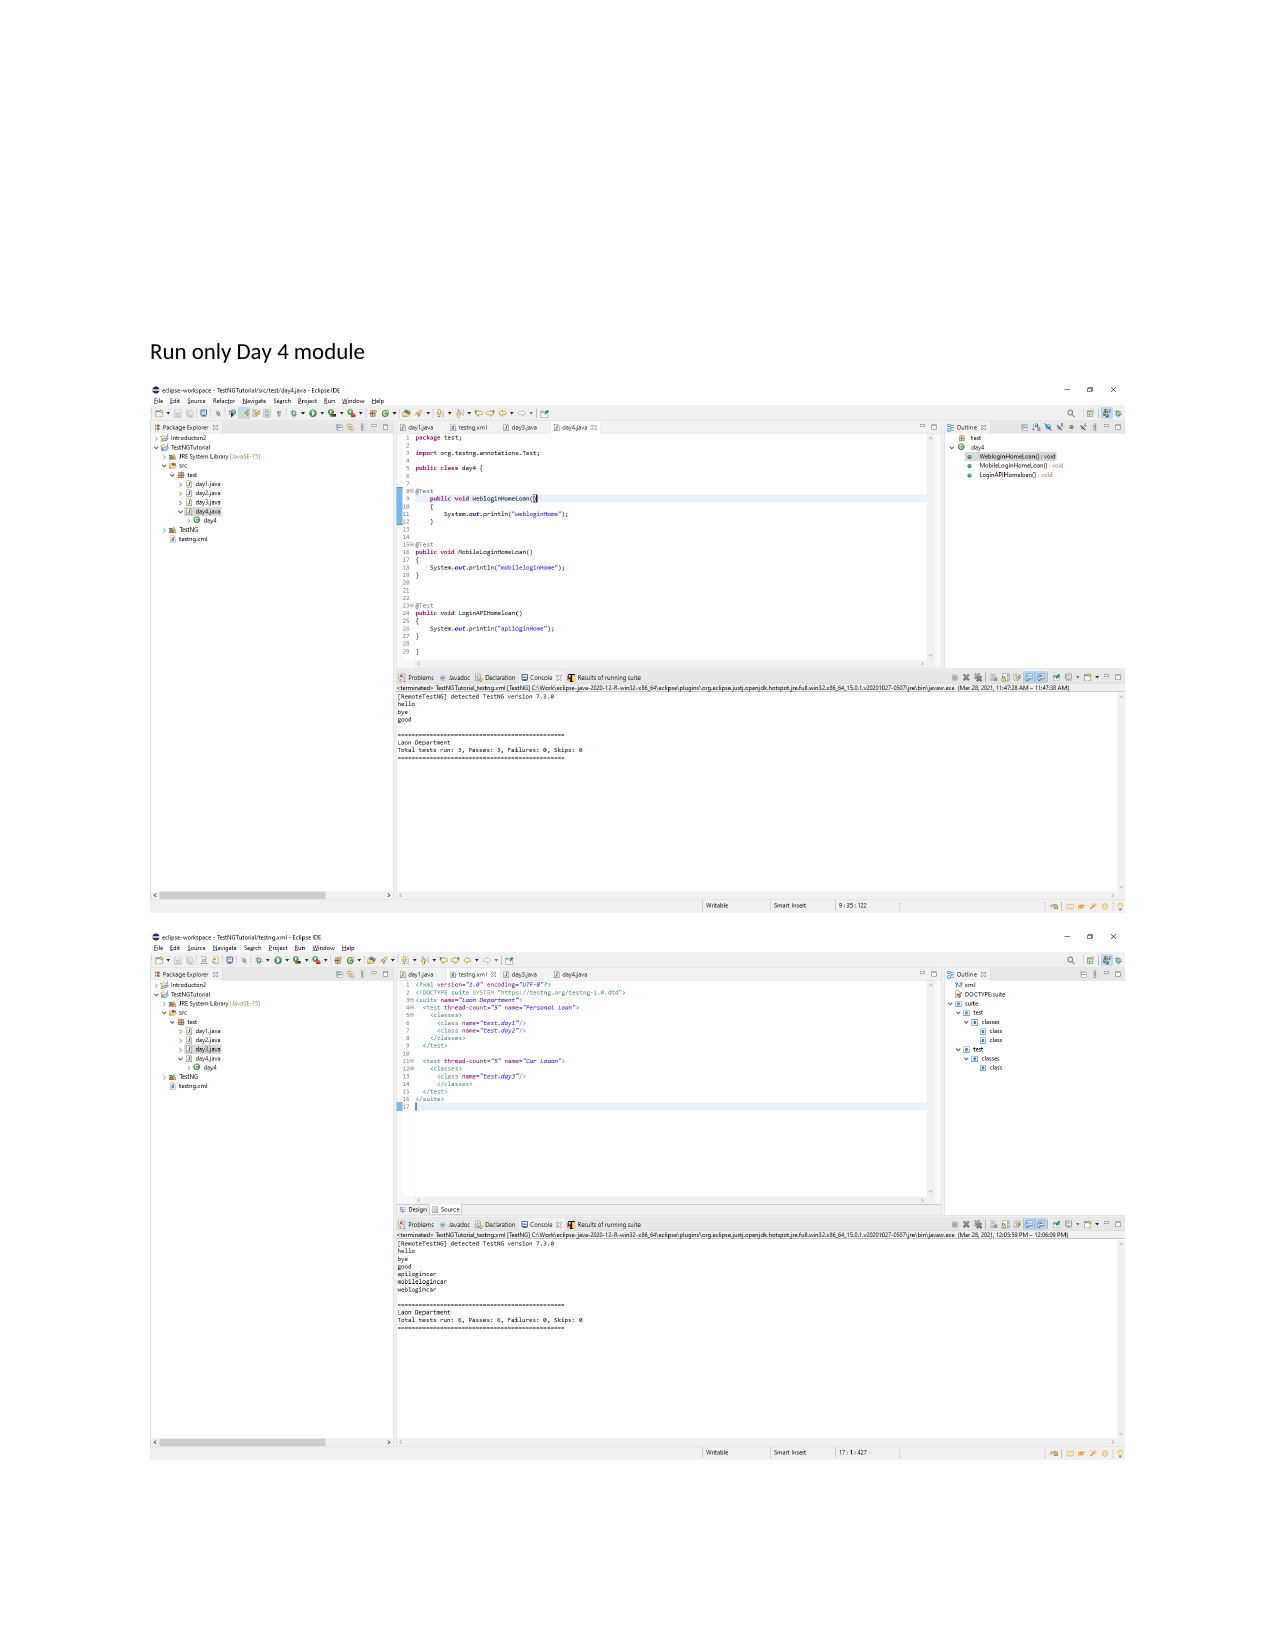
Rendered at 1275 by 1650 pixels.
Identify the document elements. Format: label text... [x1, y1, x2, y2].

picture [150, 931, 1125, 1460]
picture [150, 384, 1125, 913]
text Run only Day 4 module [150, 337, 1125, 366]
